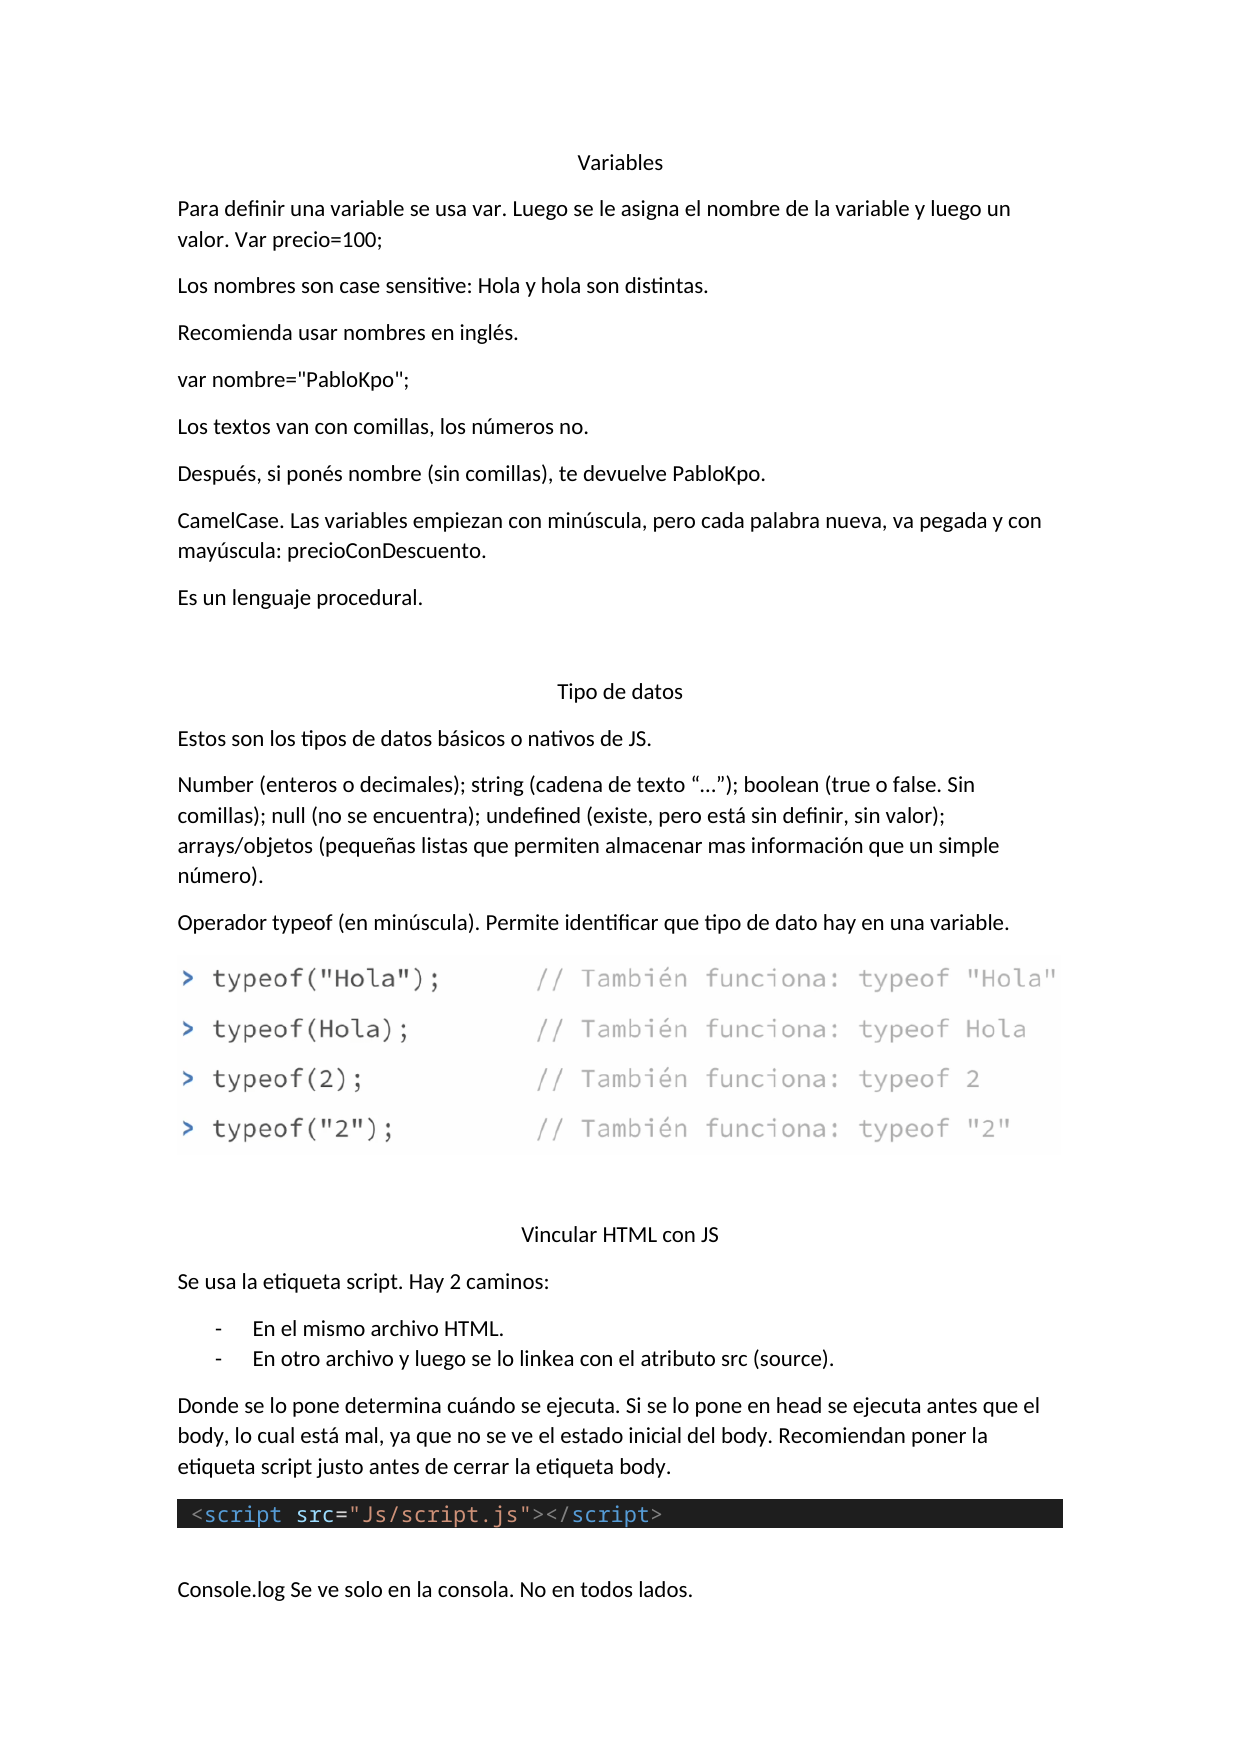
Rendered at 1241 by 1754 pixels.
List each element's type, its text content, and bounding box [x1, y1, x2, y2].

text Para definir una variable se usa var. Luego se le asigna el nombre de la variable y luego un valor. Var precio=100; [177, 194, 1063, 253]
text Después, si ponés nombre (sin comillas), te devuelve PabloKpo. [177, 459, 1063, 487]
list En otro archivo y luego se lo linkea con el atributo src (source). [215, 1344, 1063, 1373]
text Vincular HTML con JS [177, 1221, 1063, 1249]
text Los nombres son case sensitive: Hola y hola son distintas. [177, 272, 1063, 299]
list En el mismo archivo HTML. [215, 1314, 1063, 1342]
picture [177, 955, 1062, 1155]
text Number (enteros o decimales); string (cadena de texto “…”); boolean (true o false. Sin comillas); null (no se encuentra); undefined (existe, pero está sin definir, sin valor); arrays/objetos (pequeñas listas que permiten almacenar mas información que un simple número). [177, 771, 1063, 889]
text Es un lenguaje procedural. [177, 583, 1063, 611]
text CamelCase. Las variables empiezan con minúscula, pero cada palabra nueva, va pegada y con mayúscula: precioConDescuento. [177, 506, 1063, 564]
text Operador typeof (en minúscula). Permite identificar que tipo de dato hay en una variable. [177, 908, 1063, 936]
text <script src="Js/script.js"></script> [177, 1499, 1063, 1528]
text Estos son los tipos de datos básicos o nativos de JS. [177, 724, 1063, 752]
text Variables [177, 148, 1063, 176]
text Tipo de datos [177, 677, 1063, 705]
text Recomienda usar nombres en inglés. [177, 318, 1063, 346]
text Se usa la etiqueta script. Hay 2 caminos: [177, 1267, 1063, 1296]
text Donde se lo pone determina cuándo se ejecuta. Si se lo pone en head se ejecuta antes que el body, lo cual está mal, ya que no se ve el estado inicial del body. Recomiendan poner la etiqueta script justo antes de cerrar la etiqueta body. [177, 1391, 1063, 1480]
text Los textos van con comillas, los números no. [177, 412, 1063, 440]
text Console.log Se ve solo en la consola. No en todos lados. [177, 1575, 1063, 1603]
text var nombre="PabloKpo"; [177, 365, 1063, 393]
